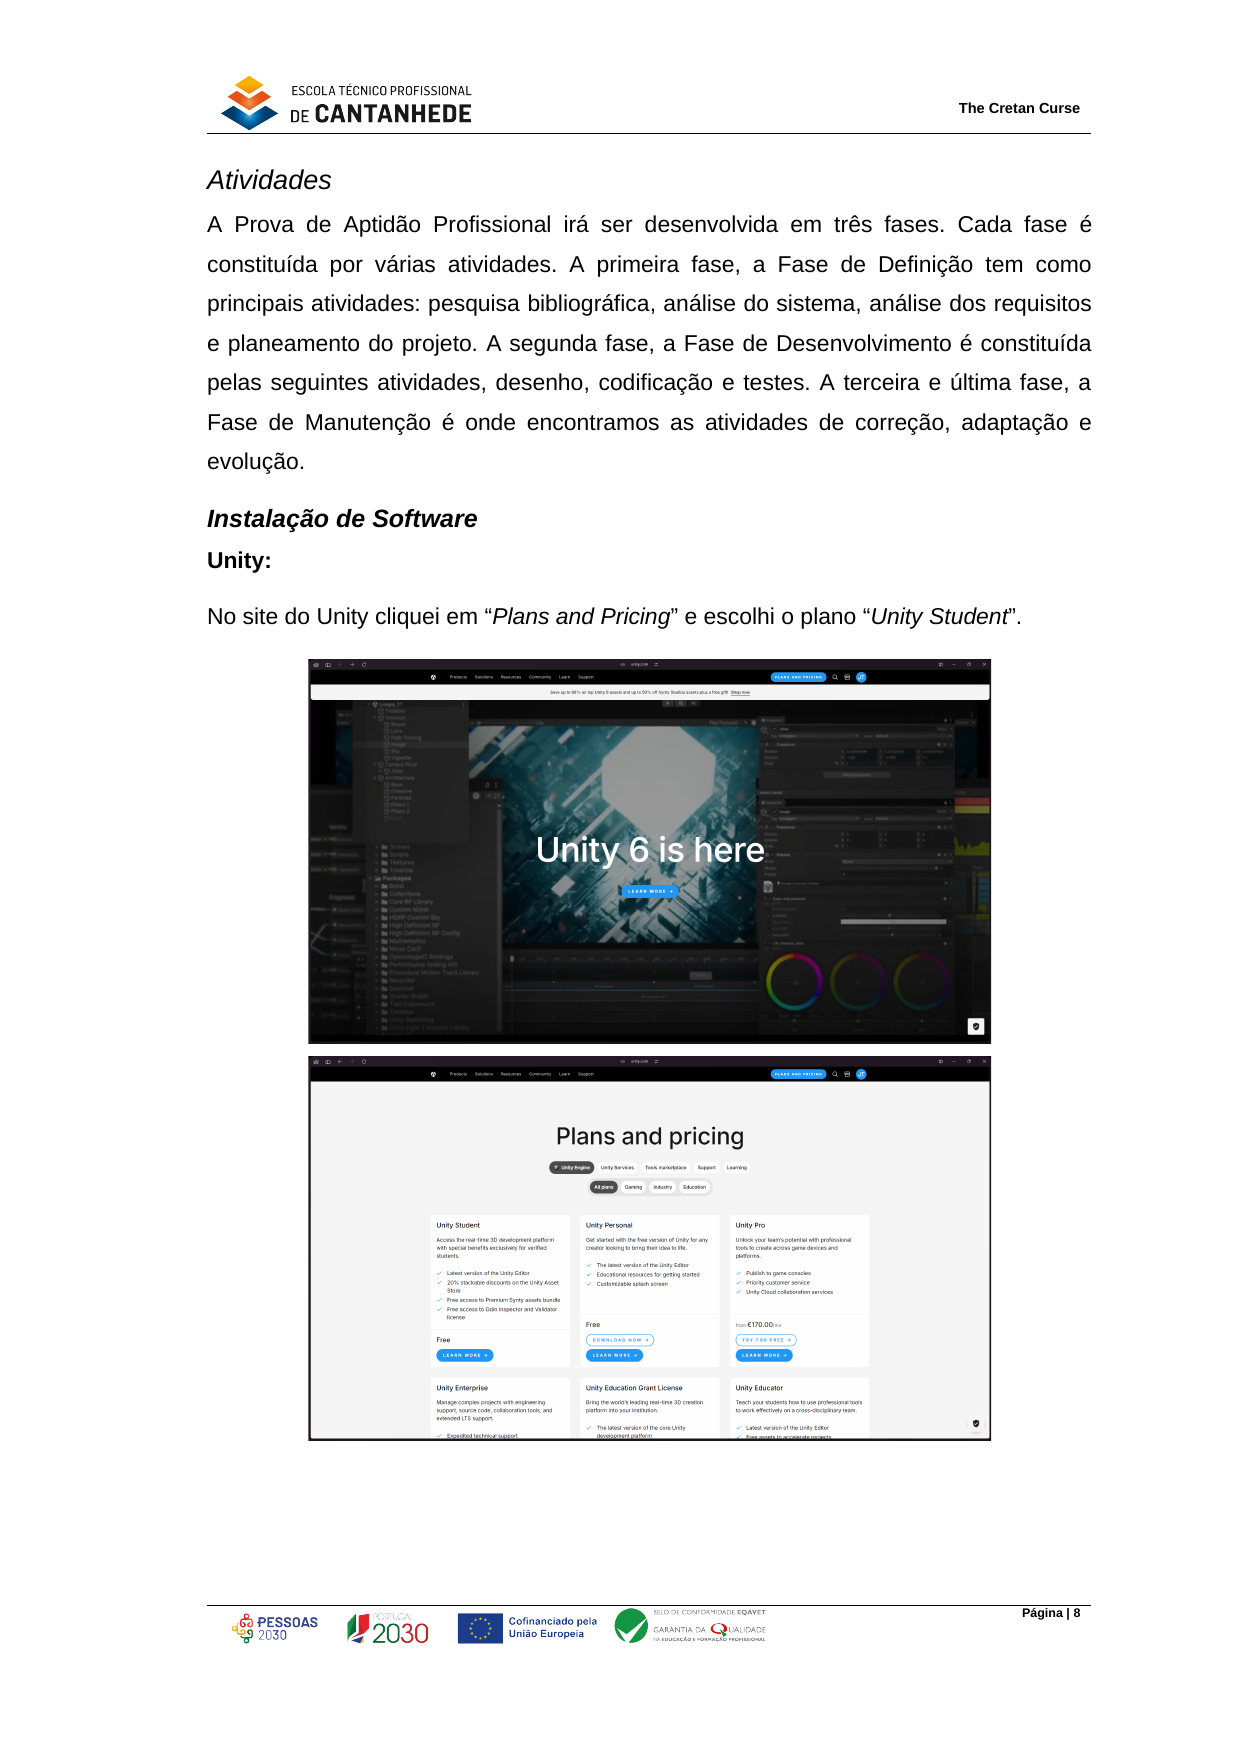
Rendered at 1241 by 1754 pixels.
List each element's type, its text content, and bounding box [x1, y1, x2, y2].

subtitle Atividades [207, 164, 1092, 195]
picture [218, 73, 475, 133]
text A Prova de Aptidão Profissional irá ser desenvolvida em três fases. Cada fase é constituída por várias atividades. A primeira fase, a Fase de Definição tem como principais atividades: pesquisa bibliográfica, análise do sistema, análise dos requisitos e planeamento do projeto. A segunda fase, a Fase de Desenvolvimento é constituída pelas seguintes atividades, desenho, codificação e testes. A terceira e última fase, a Fase de Manutenção é onde encontramos as atividades de correção, adaptação e evolução. [207, 211, 1092, 474]
picture [218, 1606, 608, 1654]
text No site do Unity cliquei em “Plans and Pricing” e escolhi o plano “Unity Student”. [207, 603, 1092, 630]
picture [308, 659, 992, 1044]
picture [308, 1056, 992, 1441]
subtitle Instalação de Software [207, 504, 1092, 533]
text Unity: [207, 547, 1092, 573]
picture [614, 1608, 766, 1643]
